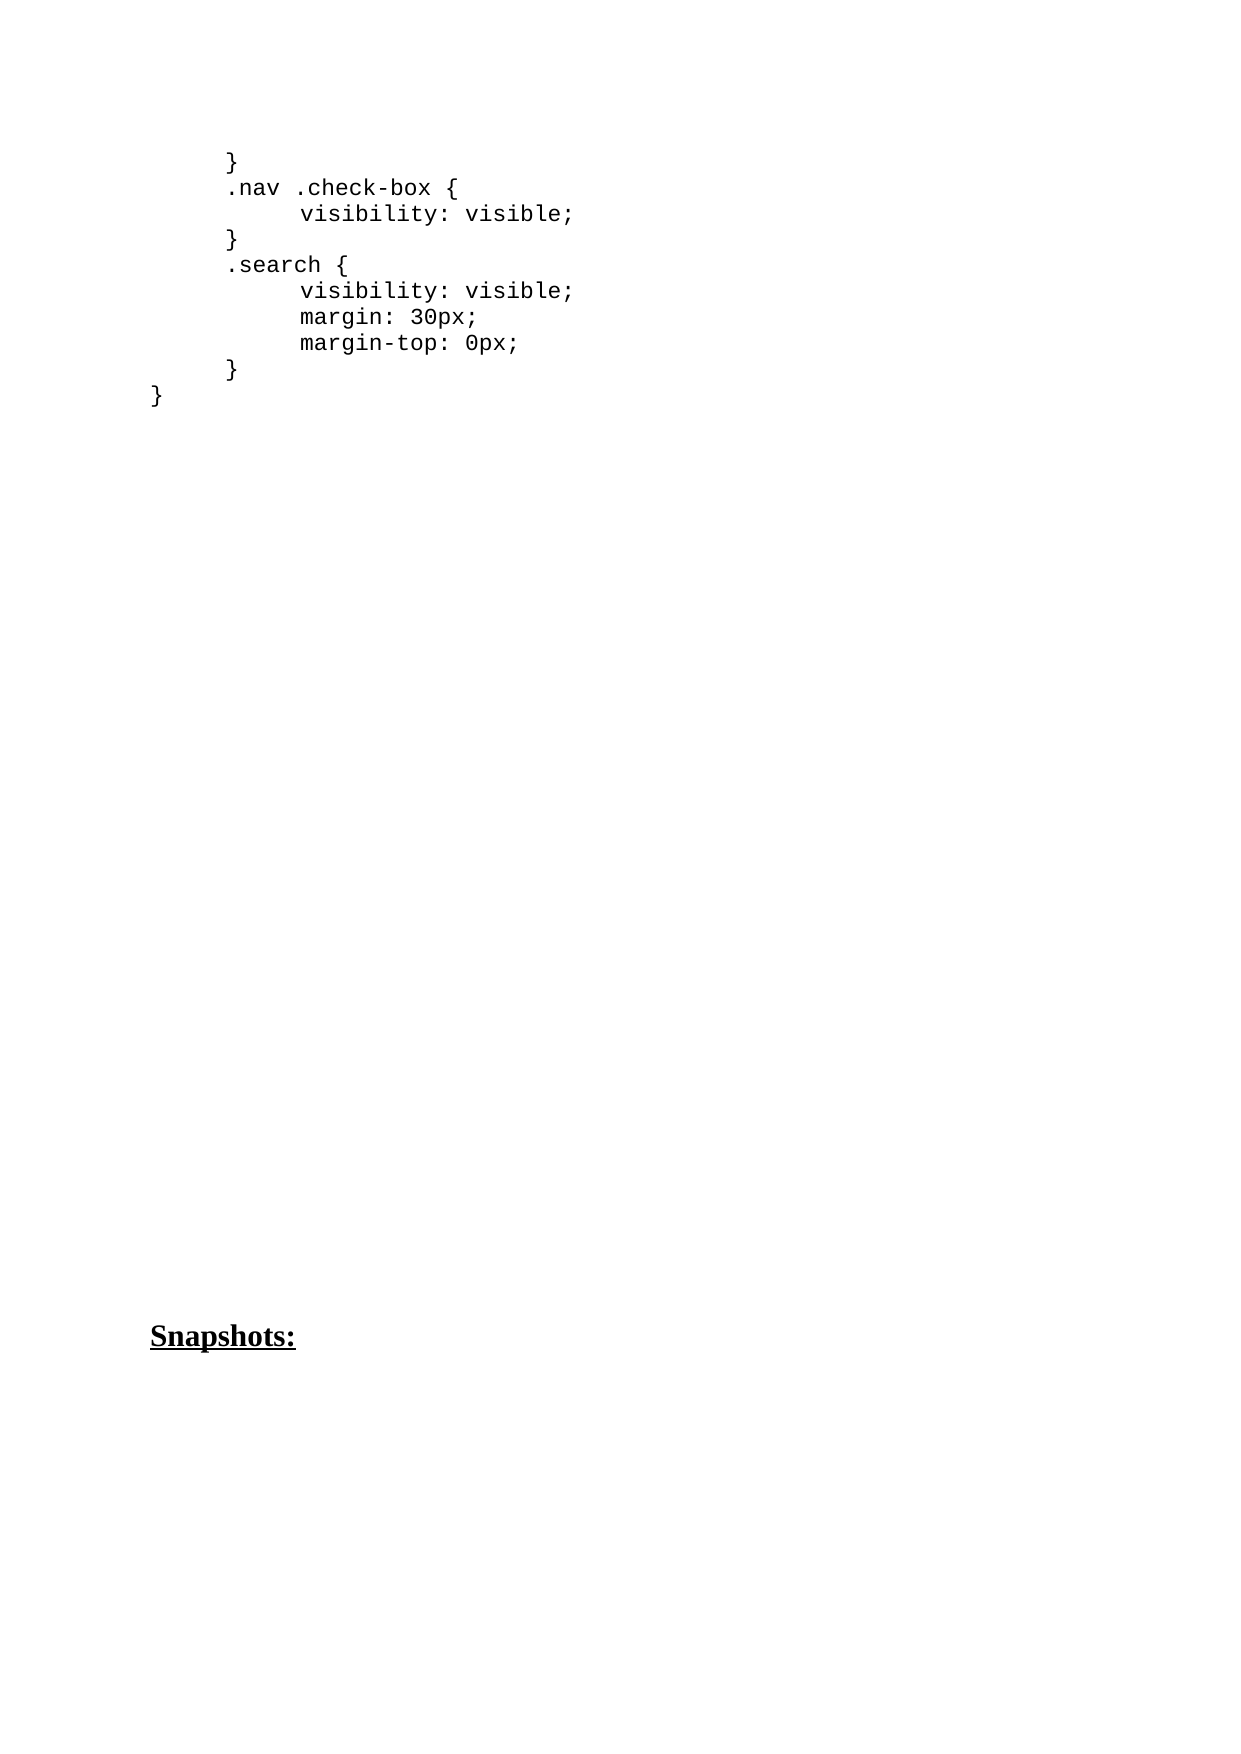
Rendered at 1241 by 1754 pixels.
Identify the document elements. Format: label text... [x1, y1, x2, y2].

text .nav .check-box { [150, 176, 1090, 202]
text visibility: visible; [150, 280, 1090, 306]
text visibility: visible; [150, 202, 1090, 228]
text margin: 30px; [150, 306, 1090, 332]
text } [150, 150, 1090, 176]
text } [150, 228, 1090, 254]
text } [150, 357, 1090, 383]
text .search { [150, 254, 1090, 280]
text margin-top: 0px; [150, 332, 1090, 357]
text Snapshots: [150, 1317, 1090, 1353]
text } [150, 383, 1090, 409]
